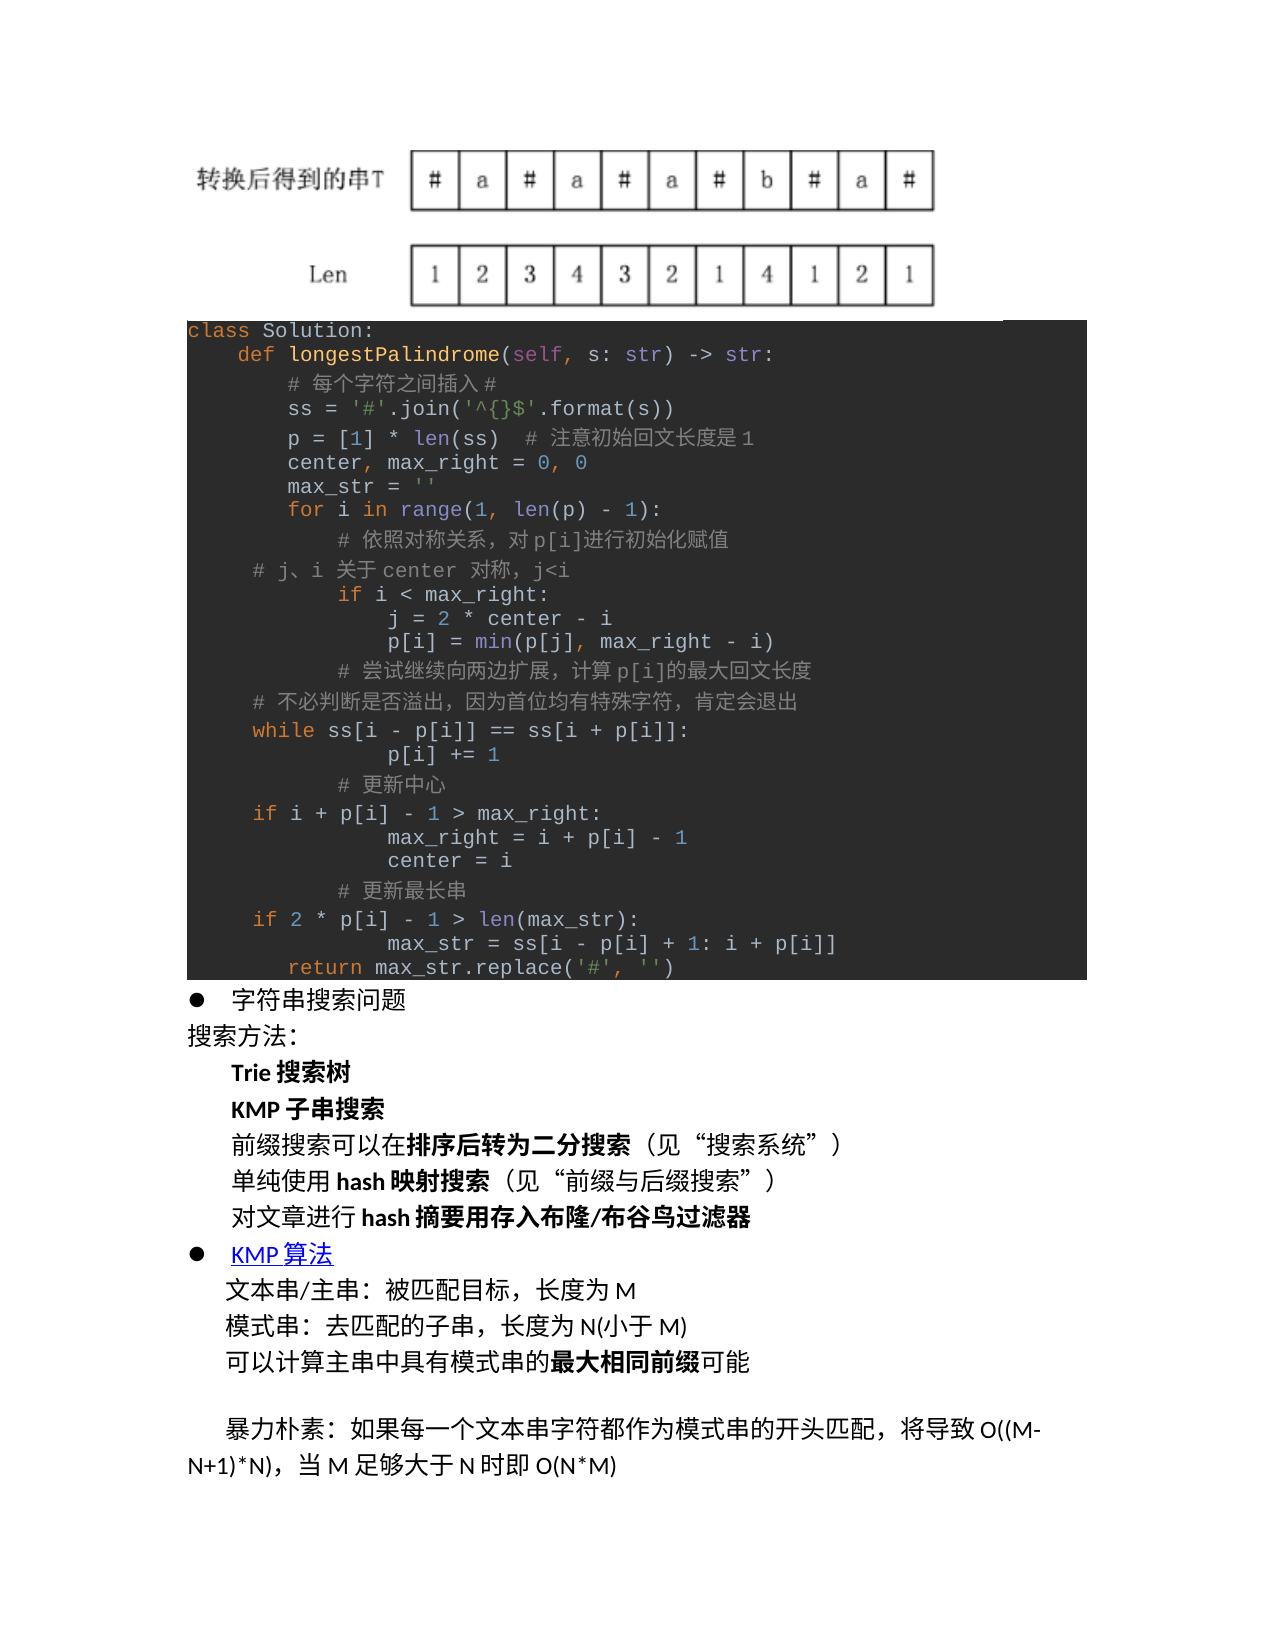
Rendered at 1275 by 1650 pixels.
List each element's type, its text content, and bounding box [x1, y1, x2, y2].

text 暴力朴素：如果每一个文本串字符都作为模式串的开头匹配，将导致O((M-N+1)*N)，当M足够大于N时即 O(N*M) [187, 1409, 1087, 1482]
list KMP算法 [187, 1234, 1087, 1270]
text 搜索方法： [187, 1017, 1087, 1053]
text Trie搜索树 [187, 1053, 1087, 1089]
text class Solution: def longestPalindrome(self, s: str) -> str: # 每个字符之间插入 # ss = '#'.join('^{}$'.format(s)) p = [1] * len(ss) # 注意初始回文长度是1 center, max_right = 0, 0 max_str = '' for i in range(1, len(p) - 1): # 依照对称关系，对p[i]进行初始化赋值 # j、i 关于 center 对称，j<i if i < max_right: j = 2 * center - i p[i] = min(p[j], max_right - i) # 尝试继续向两边扩展，计算p[i]的最大回文长度 # 不必判断是否溢出，因为首位均有特殊字符，肯定会退出 while ss[i - p[i]] == ss[i + p[i]]: p[i] += 1 # 更新中心 if i + p[i] - 1 > max_right: max_right = i + p[i] - 1 center = i # 更新最长串 if 2 * p[i] - 1 > len(max_str): max_str = ss[i - p[i] + 1: i + p[i]] return max_str.replace('#', '') [187, 320, 1087, 980]
text 单纯使用hash映射搜索（见“前缀与后缀搜索”） [187, 1162, 1087, 1198]
text 可以计算主串中具有模式串的最大相同前缀可能 [187, 1343, 1087, 1379]
text 前缀搜索可以在排序后转为二分搜索（见“搜索系统”） [187, 1125, 1087, 1162]
list 字符串搜索问题 [187, 980, 1087, 1017]
text KMP子串搜索 [187, 1089, 1087, 1125]
text 模式串：去匹配的子串，长度为N(小于M) [187, 1307, 1087, 1343]
text 文本串/主串：被匹配目标，长度为M [187, 1270, 1087, 1307]
text 对文章进行hash摘要用存入布隆/布谷鸟过滤器 [187, 1198, 1087, 1234]
